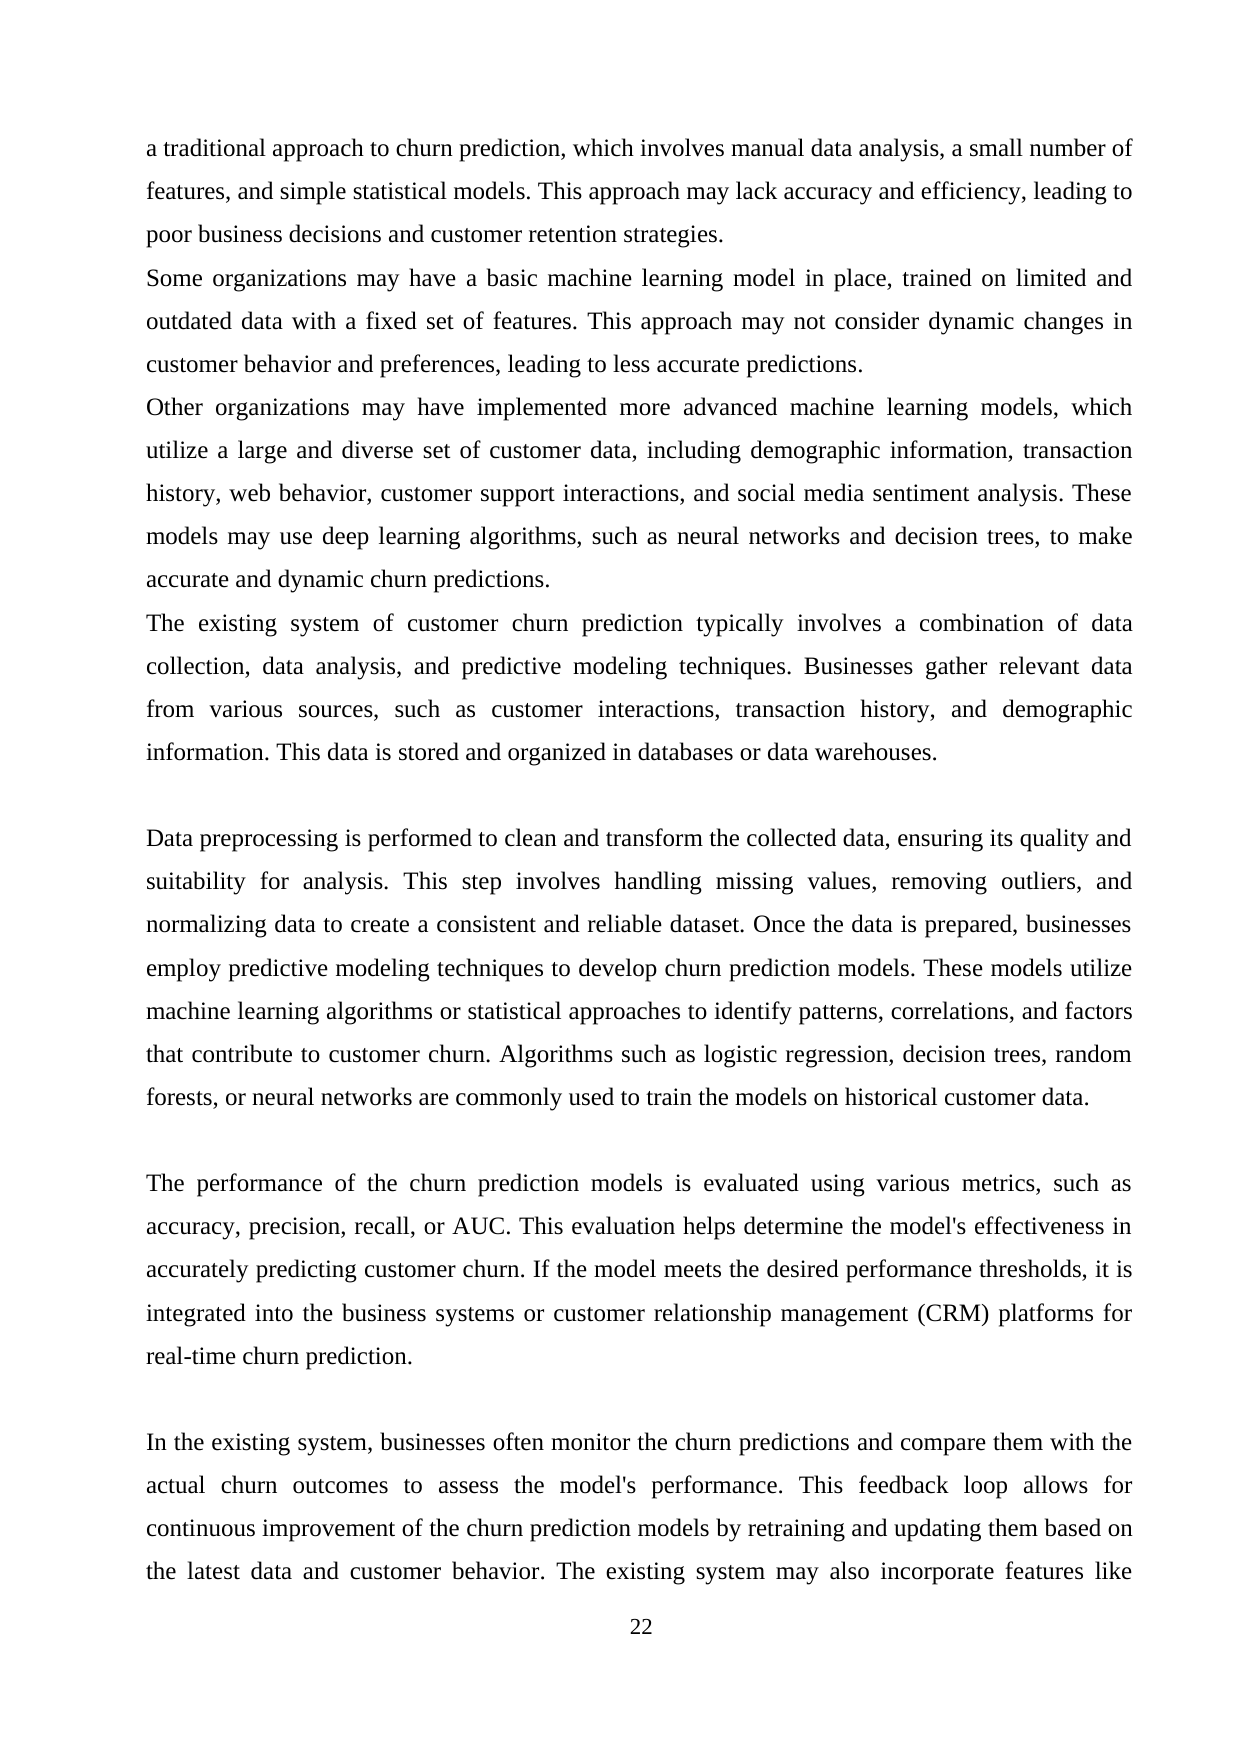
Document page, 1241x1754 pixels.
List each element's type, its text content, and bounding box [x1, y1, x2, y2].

text The existing system of customer churn prediction typically involves a combination of data collection, data analysis, and predictive modeling techniques. Businesses gather relevant data from various sources, such as customer interactions, transaction history, and demographic information. This data is stored and organized in databases or data warehouses. [146, 608, 1133, 766]
text Some organizations may have a basic machine learning model in place, trained on limited and outdated data with a fixed set of features. This approach may not consider dynamic changes in customer behavior and preferences, leading to less accurate predictions. [146, 263, 1133, 378]
text Other organizations may have implemented more advanced machine learning models, which utilize a large and diverse set of customer data, including demographic information, transaction history, web behavior, customer support interactions, and social media sentiment analysis. These models may use deep learning algorithms, such as neural networks and decision trees, to make accurate and dynamic churn predictions. [146, 392, 1133, 593]
text Data preprocessing is performed to clean and transform the collected data, ensuring its quality and suitability for analysis. This step involves handling missing values, removing outliers, and normalizing data to create a consistent and reliable dataset. Once the data is prepared, businesses employ predictive modeling techniques to develop churn prediction models. These models utilize machine learning algorithms or statistical approaches to identify patterns, correlations, and factors that contribute to customer churn. Algorithms such as logistic regression, decision trees, random forests, or neural networks are commonly used to train the models on historical customer data. [146, 823, 1133, 1111]
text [146, 1427, 1133, 1585]
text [146, 133, 1133, 248]
text The performance of the churn prediction models is evaluated using various metrics, such as accuracy, precision, recall, or AUC. This evaluation helps determine the model's effectiveness in accurately predicting customer churn. If the model meets the desired performance thresholds, it is integrated into the business systems or customer relationship management (CRM) platforms for real-time churn prediction. [146, 1168, 1133, 1369]
